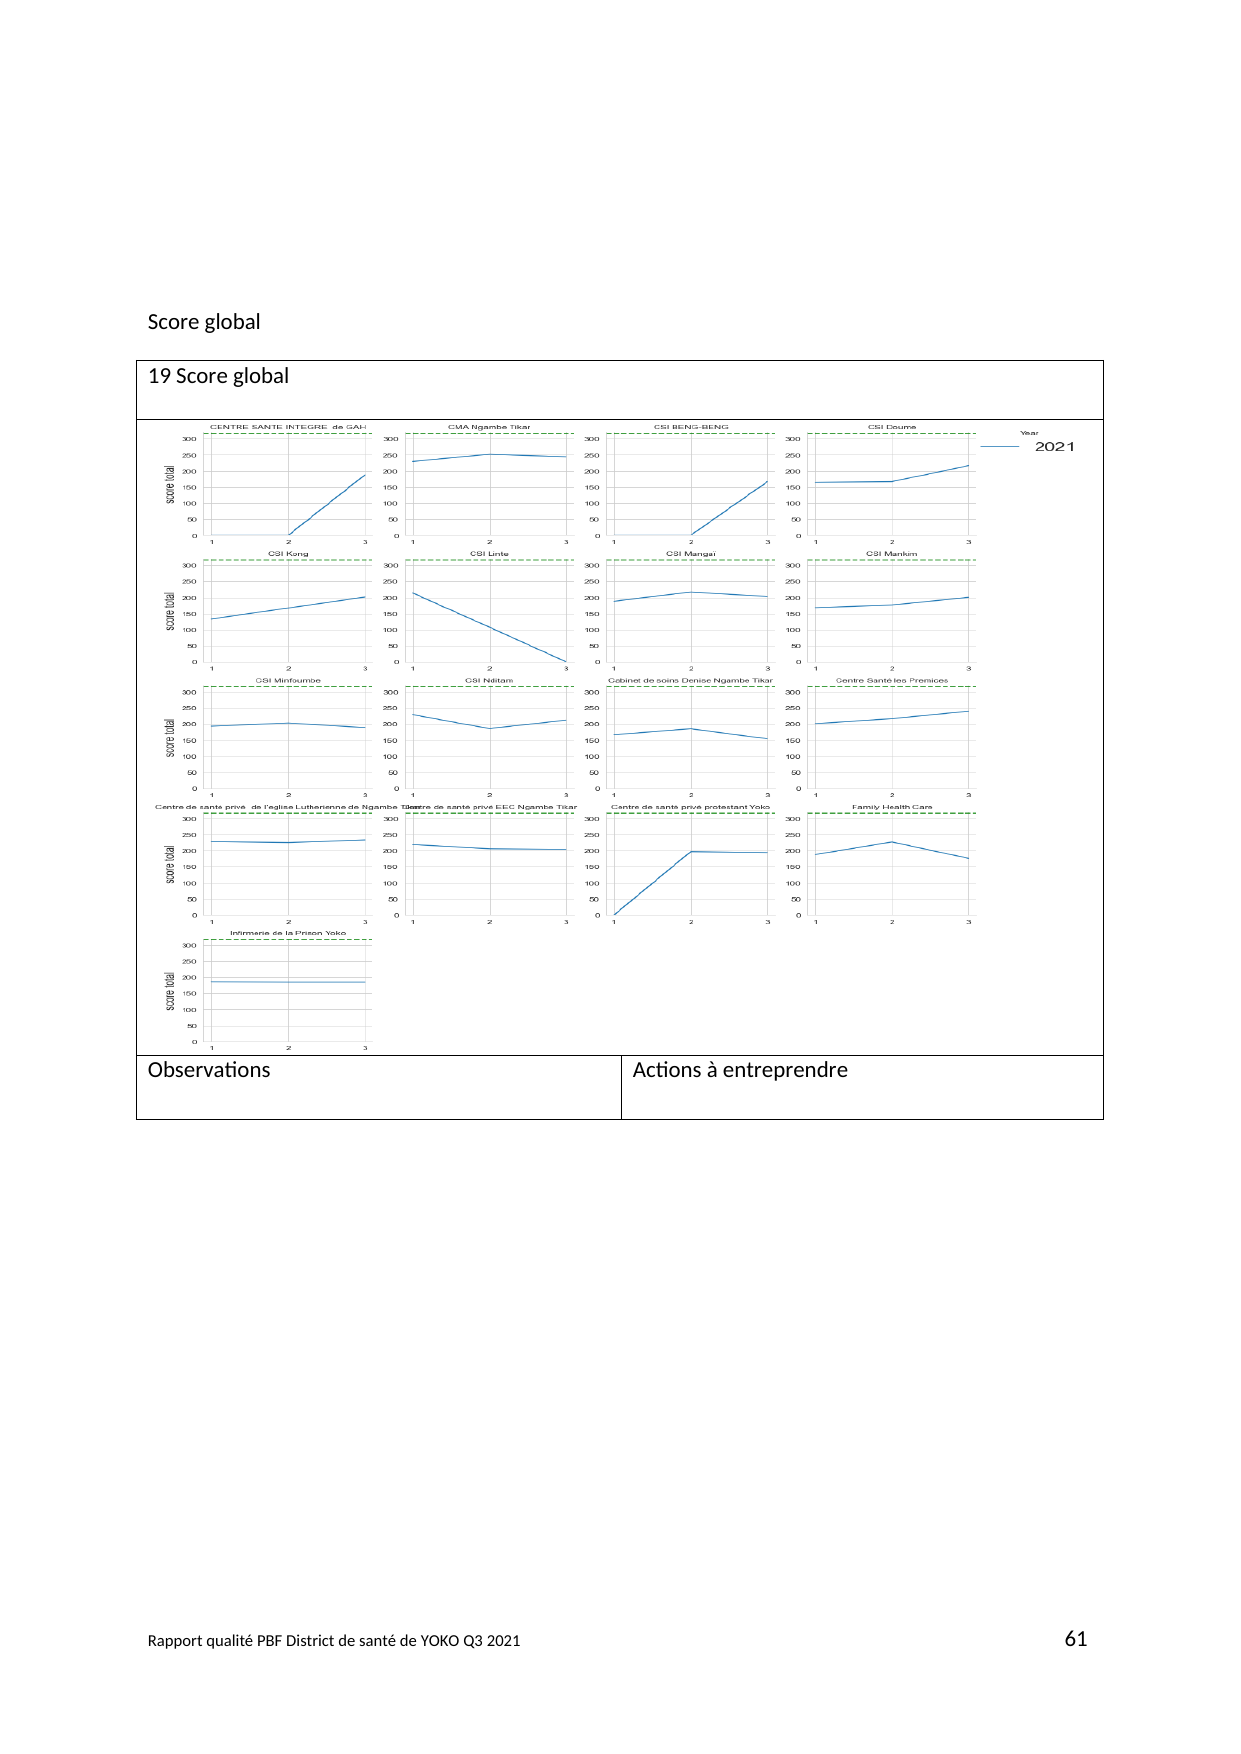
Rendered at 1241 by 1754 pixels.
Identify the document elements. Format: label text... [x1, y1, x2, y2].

text Score global [148, 307, 1092, 335]
table_cell [1092, 420, 1103, 1054]
table_cell Observations [137, 1056, 621, 1118]
table_header 19 Score global [137, 361, 1103, 419]
table_cell Actions à entreprendre [622, 1056, 1103, 1118]
picture [148, 420, 1092, 1055]
table_cell [137, 420, 148, 1054]
